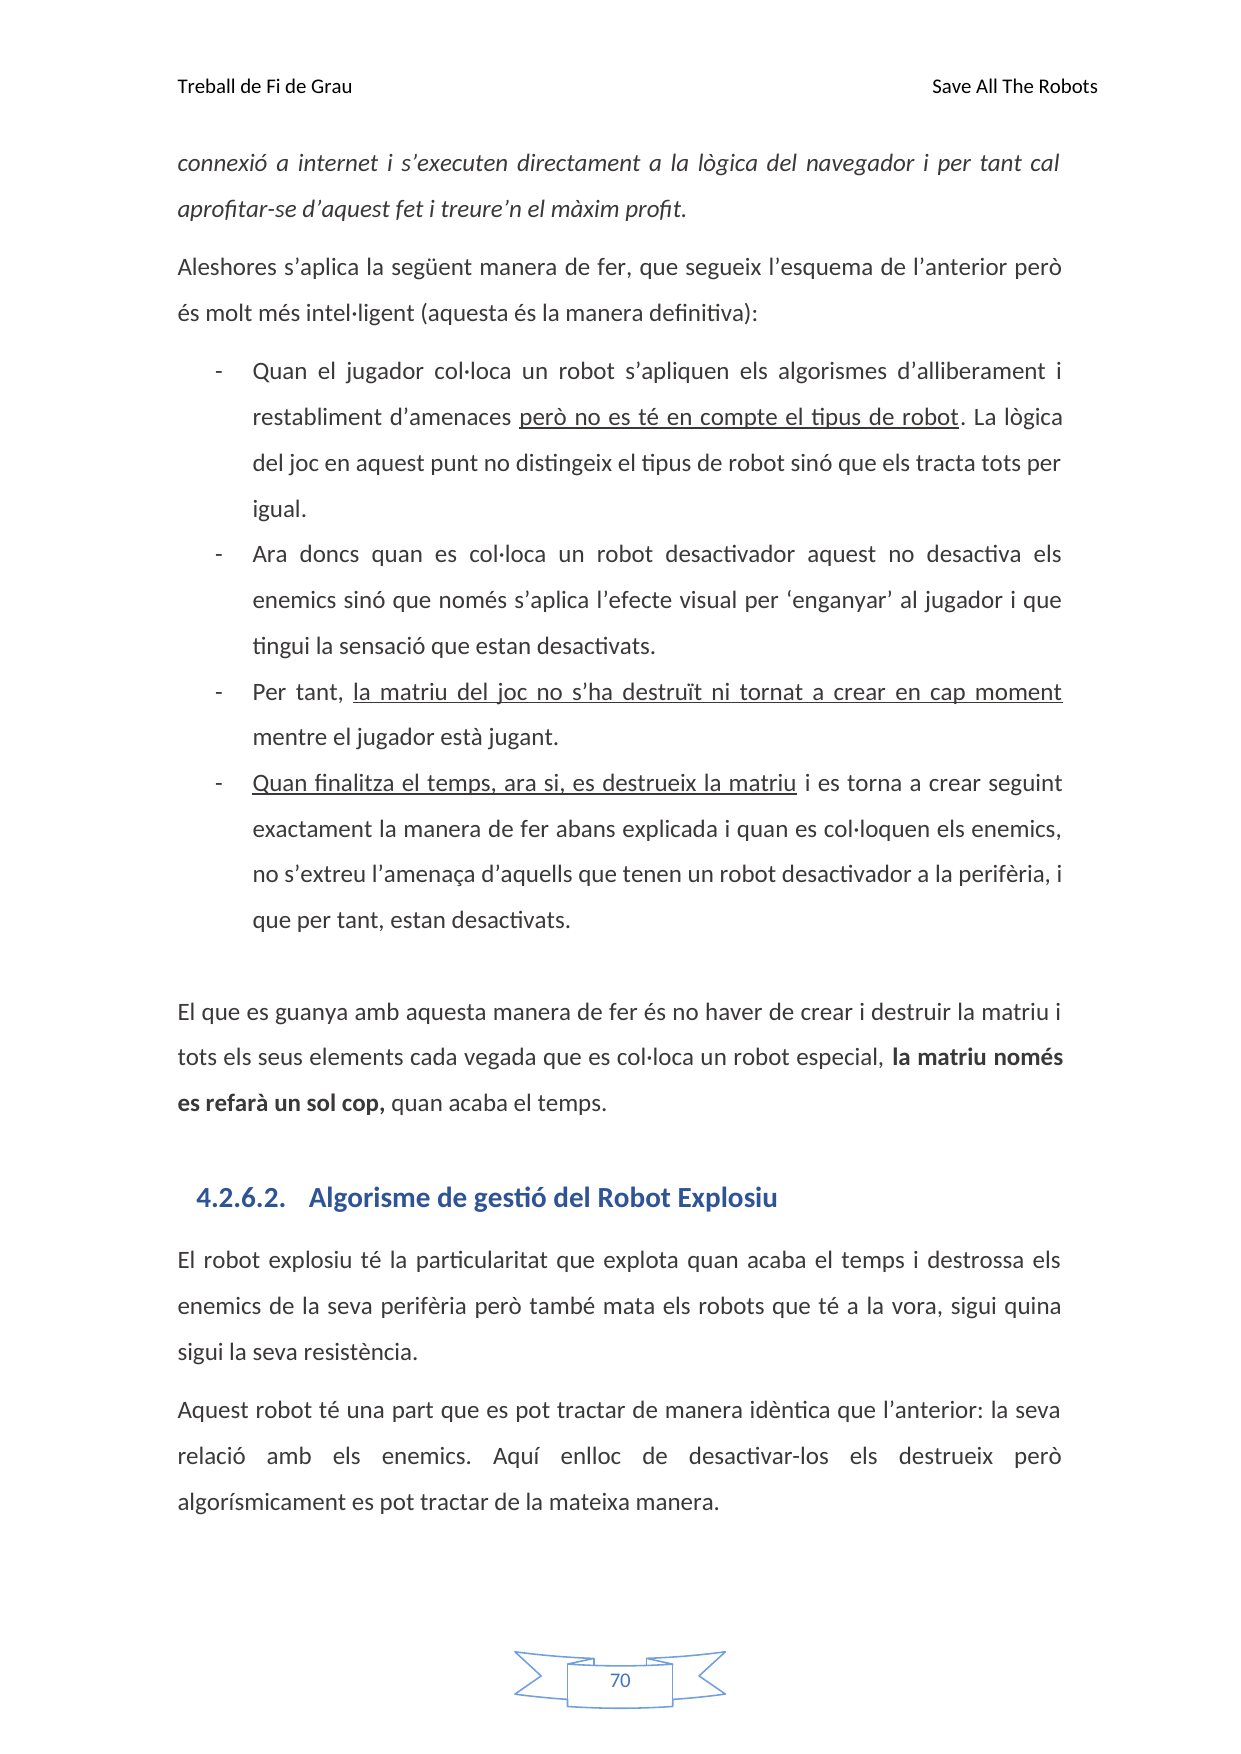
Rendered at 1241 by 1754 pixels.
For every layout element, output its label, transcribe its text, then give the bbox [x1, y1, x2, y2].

text El robot explosiu té la particularitat que explota quan acaba el temps i destrossa els enemics de la seva perifèria però també mata els robots que té a la vora, sigui quina sigui la seva resistència. [177, 1244, 1063, 1367]
list Quan finalitza el temps, ara si, es destrueix la matriu i es torna a crear seguint exactament la manera de fer abans explicada i quan es col·loquen els enemics, no s’extreu l’amenaça d’aquells que tenen un robot desactivador a la perifèria, i que per tant, estan desactivats. [215, 767, 1063, 935]
text Aleshores s’aplica la següent manera de fer, que segueix l’esquema de l’anterior però és molt més intel·ligent (aquesta és la manera definitiva): [177, 252, 1063, 328]
text Aquest robot té una part que es pot tractar de manera idèntica que l’anterior: la seva relació amb els enemics. Aquí enlloc de desactivar-los els destrueix però algorísmicament es pot tractar de la mateixa manera. [177, 1394, 1063, 1516]
list Ara doncs quan es col·loca un robot desactivador aquest no desactiva els enemics sinó que només s’aplica l’efecte visual per ‘enganyar’ al jugador i que tingui la sensació que estan desactivats. [215, 538, 1063, 660]
list Quan el jugador col·loca un robot s’apliquen els algorismes d’alliberament i restabliment d’amenaces però no es té en compte el tipus de robot. La lògica del joc en aquest punt no distingeix el tipus de robot sinó que els tracta tots per igual. [215, 356, 1063, 523]
list Algorisme de gestió del Robot Explosiu [196, 1179, 1063, 1214]
list El que es guanya amb aquesta manera de fer és no haver de crear i destruir la matriu i tots els seus elements cada vegada que es col·loca un robot especial, la matriu només es refarà un sol cop, quan acaba el temps. [177, 996, 1063, 1118]
list Per tant, la matriu del joc no s’ha destruït ni tornat a crear en cap moment mentre el jugador està jugant. [215, 676, 1063, 752]
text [177, 148, 1063, 224]
